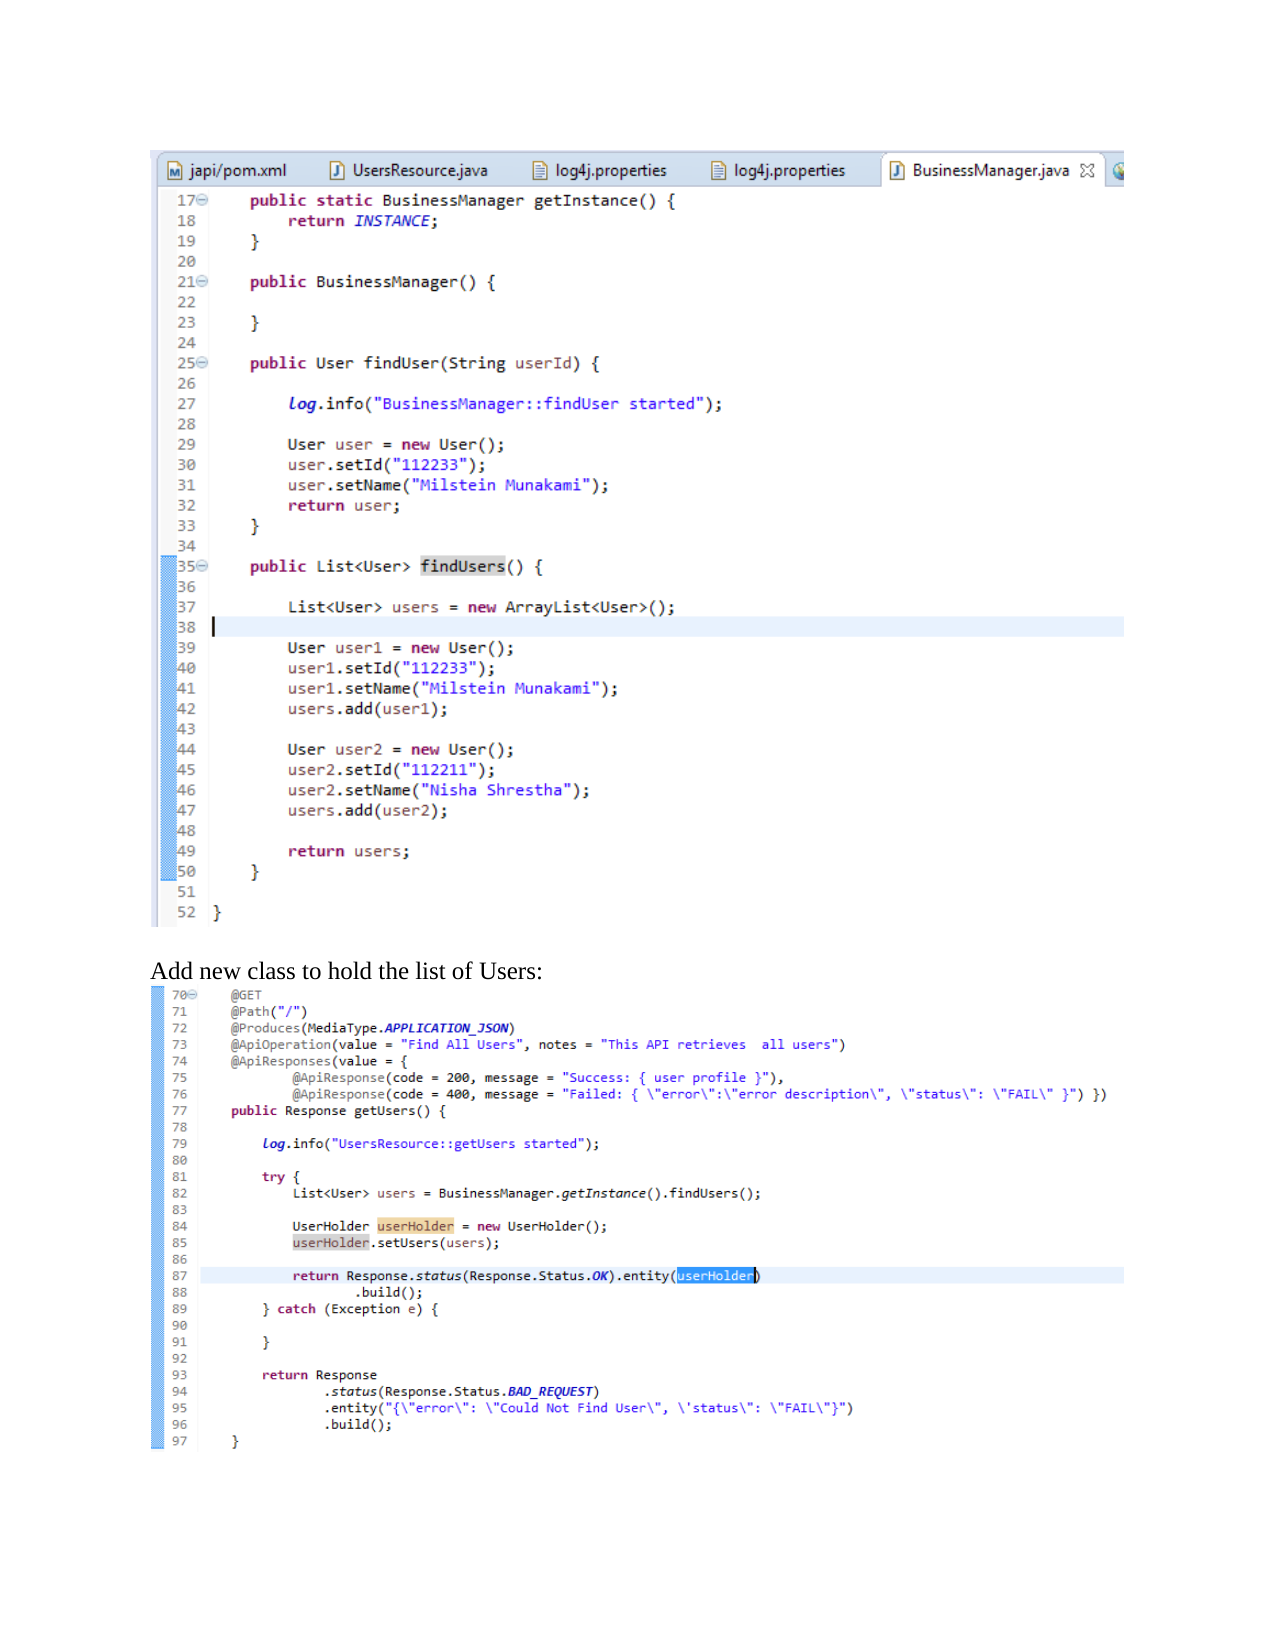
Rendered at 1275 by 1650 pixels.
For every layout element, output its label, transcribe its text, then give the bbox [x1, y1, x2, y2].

picture [150, 150, 1124, 927]
picture [150, 984, 1124, 1452]
text Add new class to hold the list of Users: [150, 956, 1125, 984]
